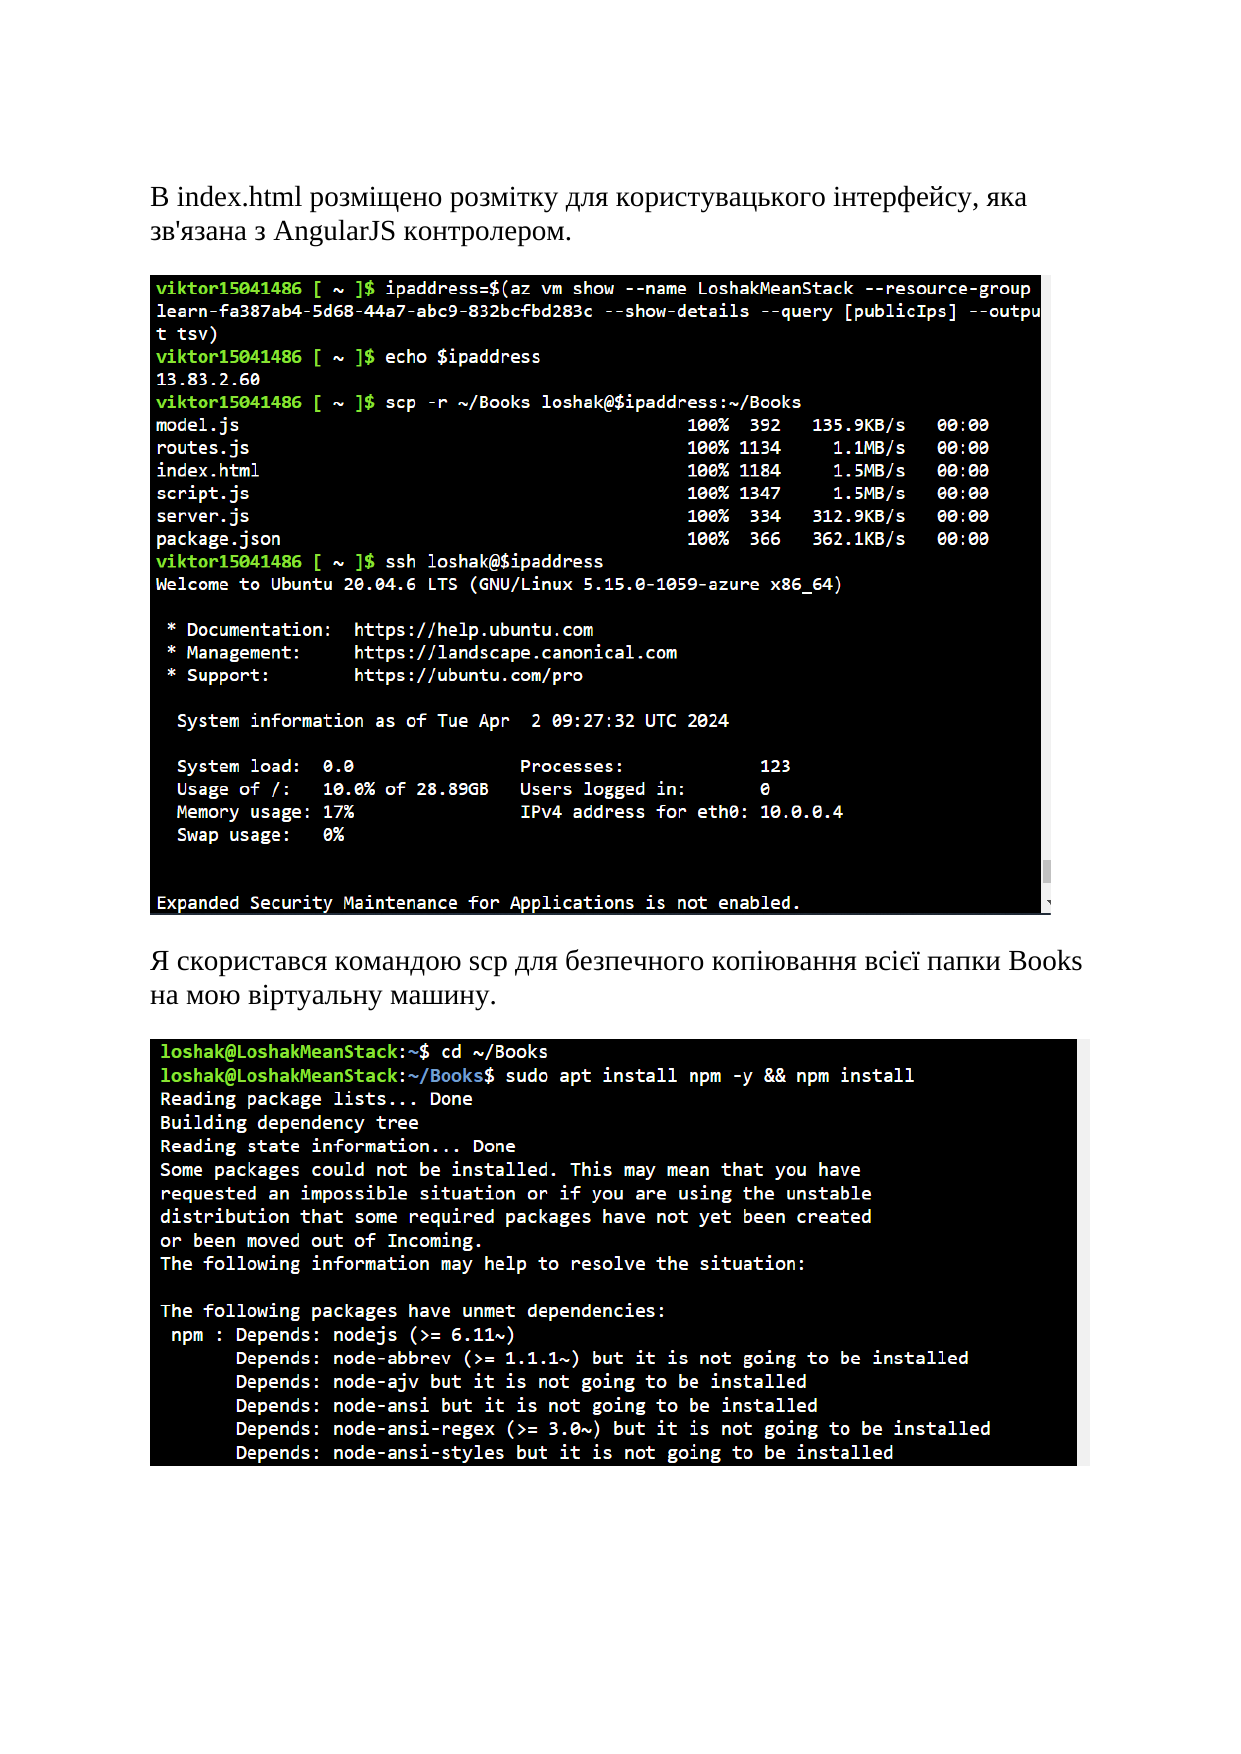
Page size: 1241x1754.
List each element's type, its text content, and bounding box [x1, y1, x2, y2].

picture [150, 275, 1051, 915]
text В index.html розміщено розмітку для користувацького інтерфейсу, яка зв'язана з AngularJS контролером. [150, 179, 1090, 246]
picture [150, 1039, 1090, 1466]
text Я скористався командою scp для безпечного копіювання всієї папки Books на мою віртуальну машину. [150, 943, 1090, 1010]
